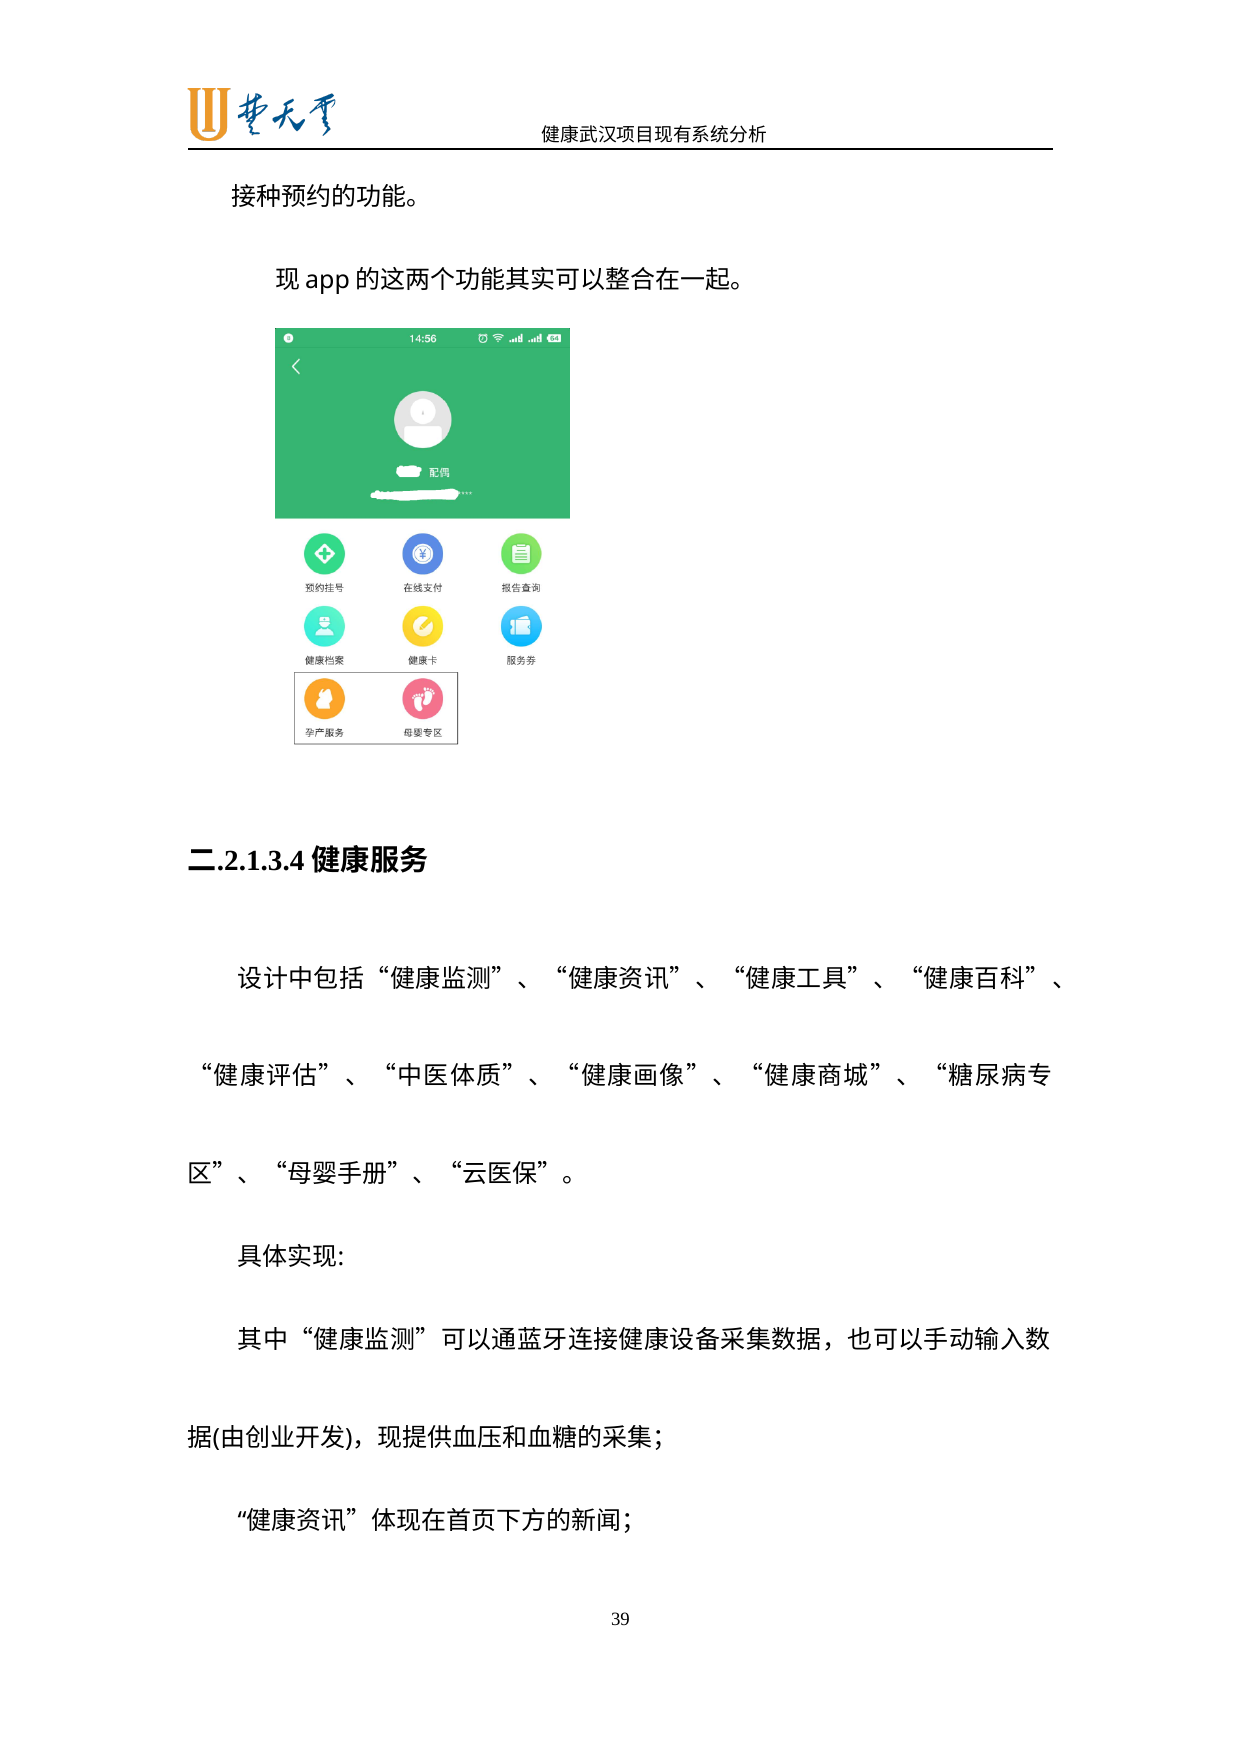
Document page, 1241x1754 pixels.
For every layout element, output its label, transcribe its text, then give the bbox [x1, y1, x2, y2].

text “健康资讯”体现在首页下方的新闻； [187, 1486, 1053, 1551]
subtitle 健康服务 [187, 825, 1053, 890]
text 具体实现: [187, 1222, 1053, 1287]
text 设计中包括“健康监测”、“健康资讯”、“健康工具”、“健康百科”、“健康评估”、“中医体质”、“健康画像”、“健康商城”、“糖尿病专区”、“母婴手册”、“云医保”。 [187, 944, 1053, 1204]
text 现app的这两个功能其实可以整合在一起。 [231, 245, 1053, 310]
picture [187, 88, 336, 141]
text 其中“健康监测”可以通蓝牙连接健康设备采集数据，也可以手动输入数据(由创业开发)，现提供血压和血糖的采集； [187, 1305, 1053, 1468]
picture [275, 328, 570, 753]
